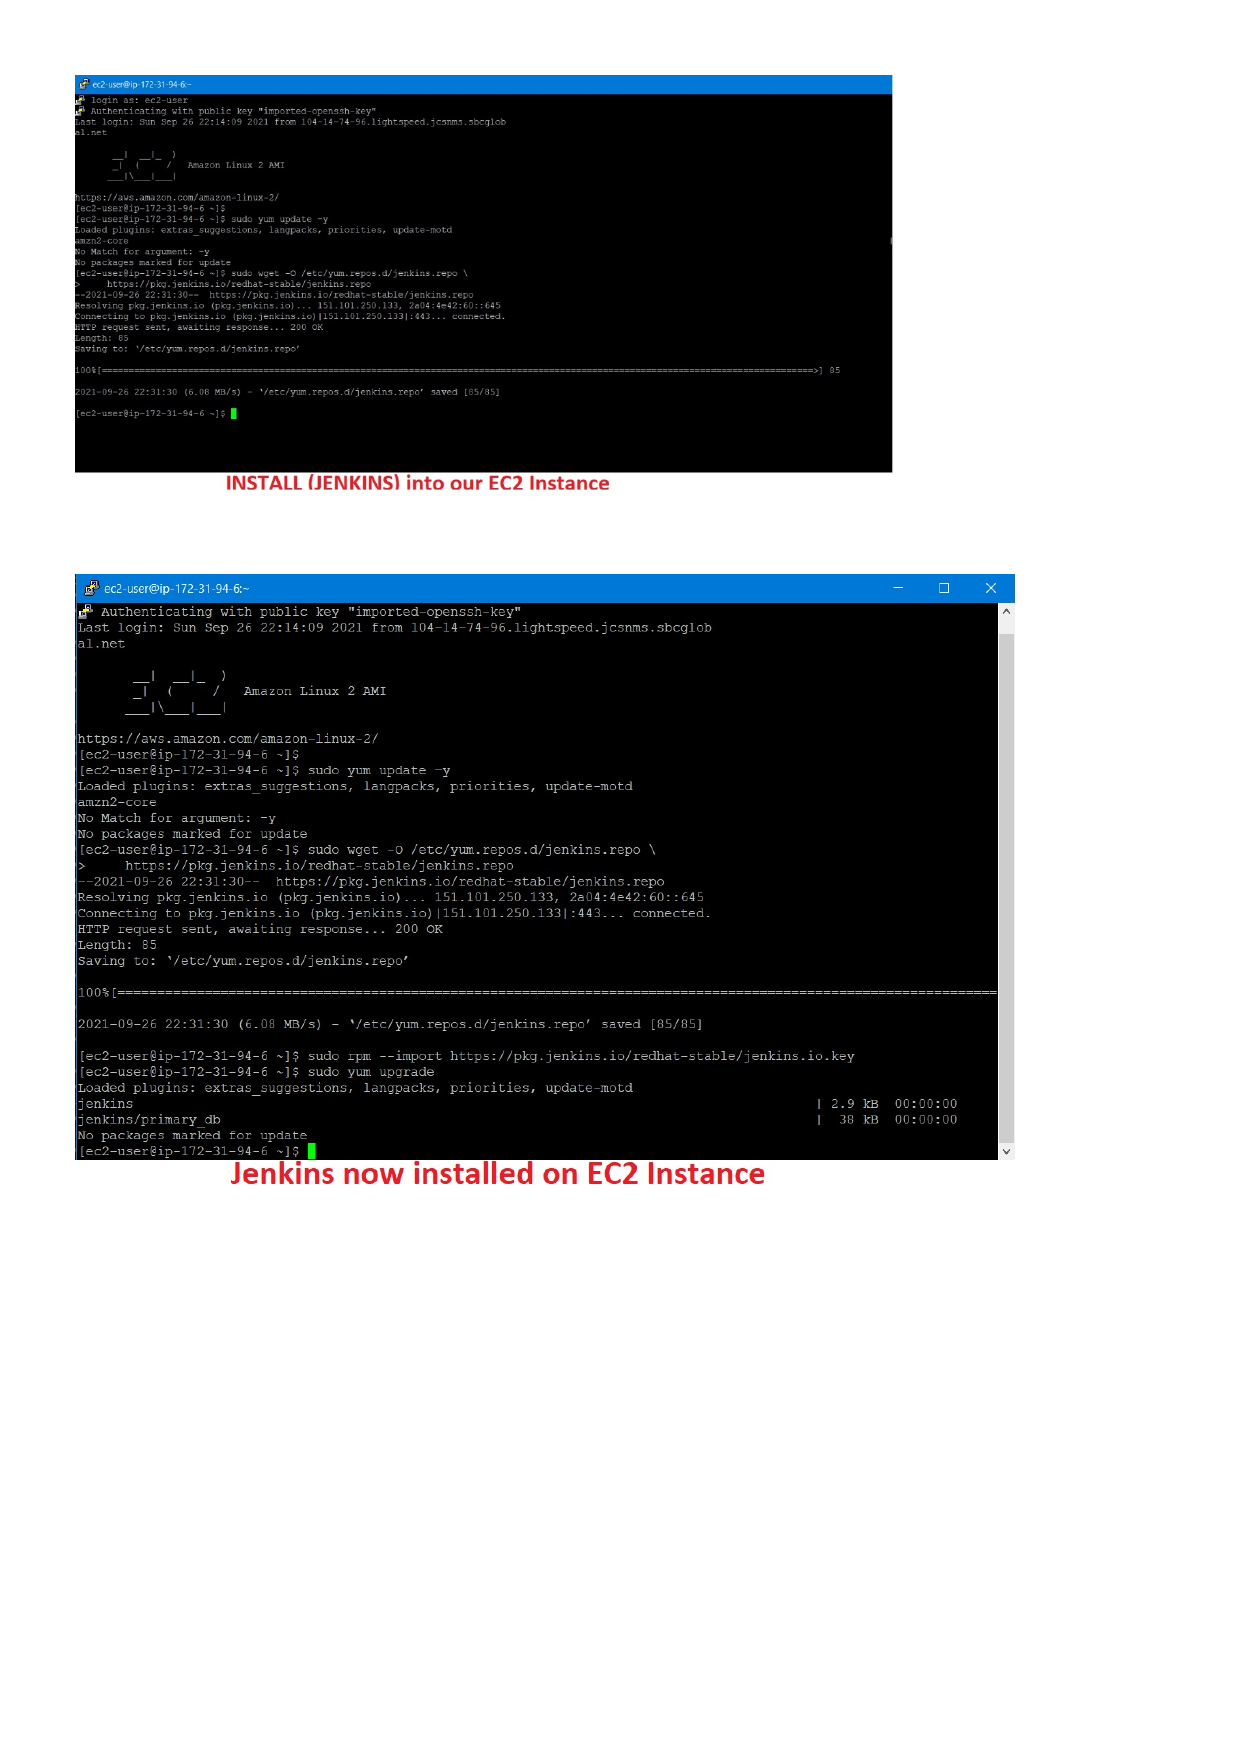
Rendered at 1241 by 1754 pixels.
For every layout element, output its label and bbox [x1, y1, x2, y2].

picture [75, 574, 1016, 1185]
picture [75, 75, 1016, 490]
